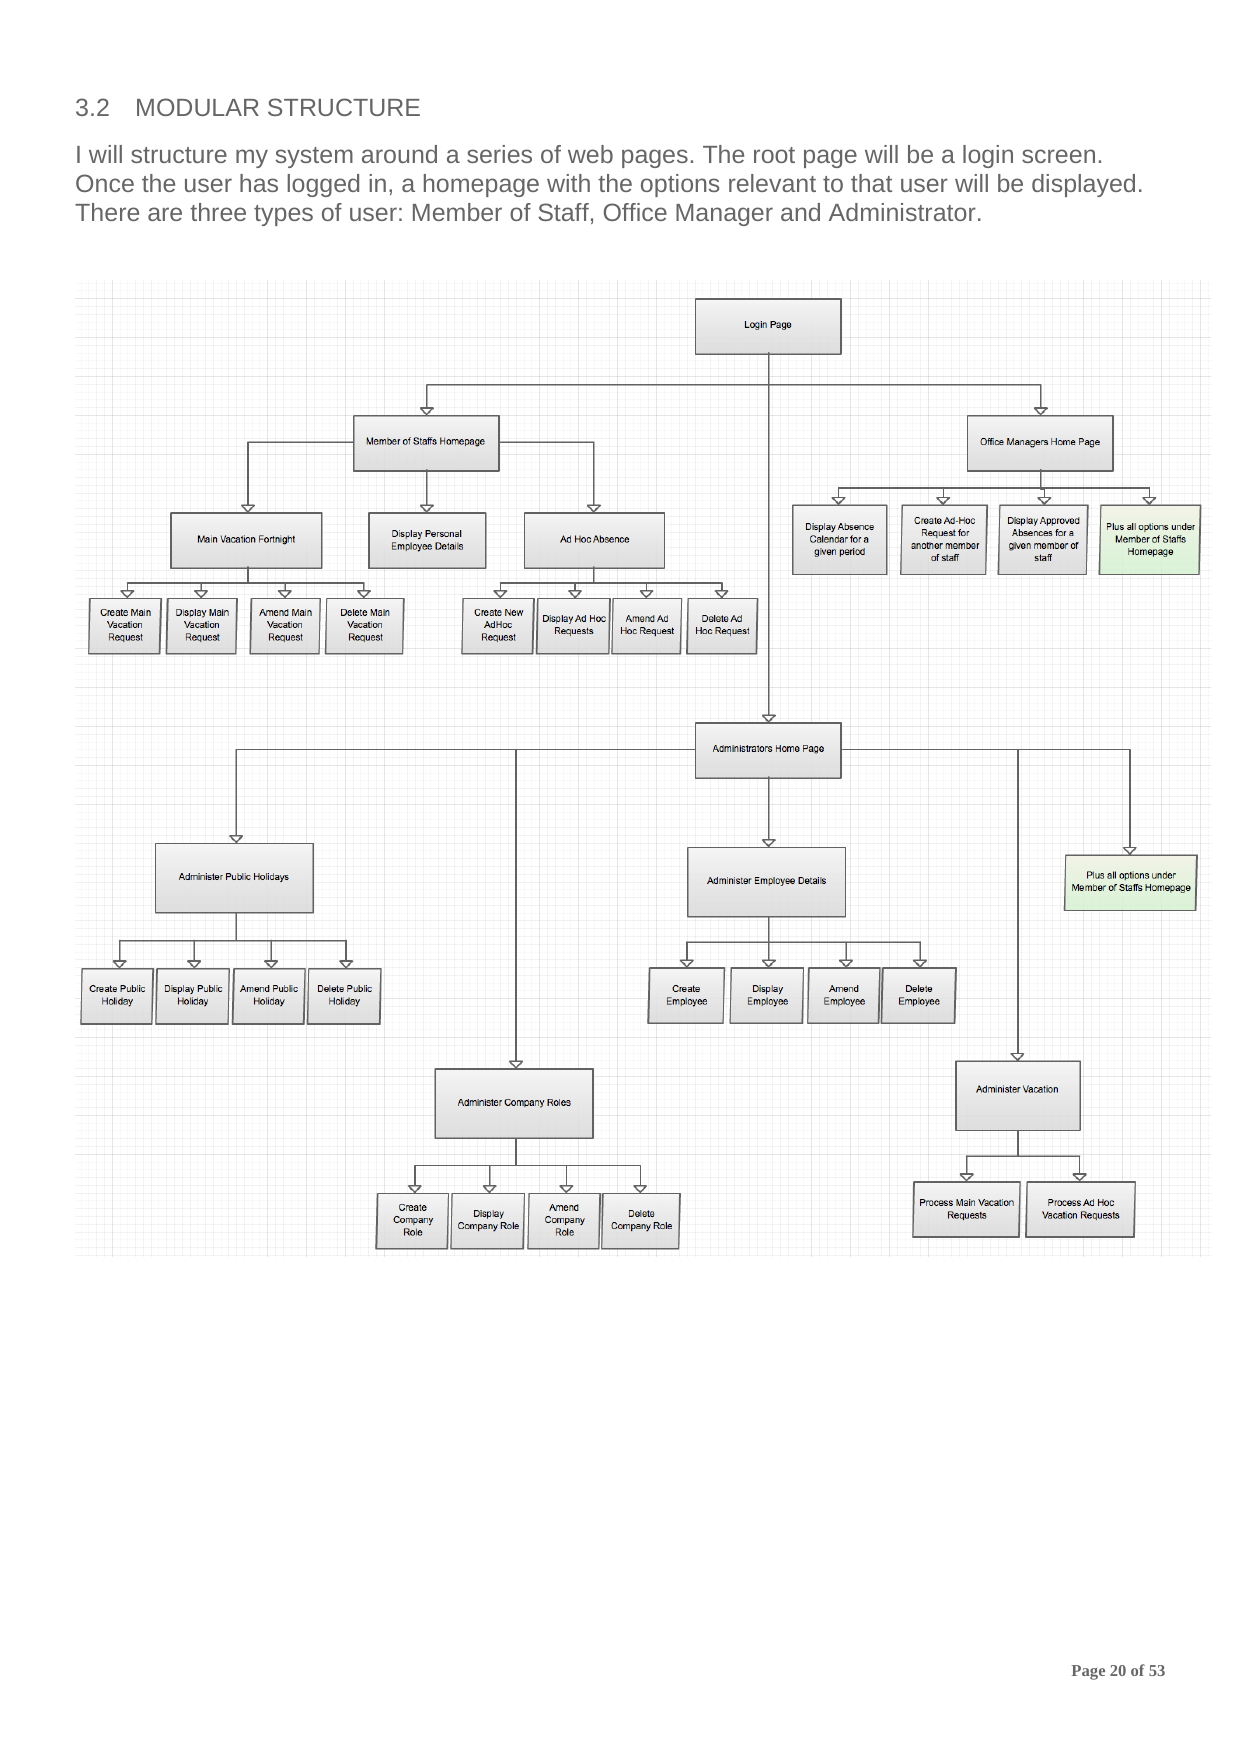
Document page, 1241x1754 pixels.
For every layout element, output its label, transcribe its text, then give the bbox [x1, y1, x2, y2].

text I will structure my system around a series of web pages. The root page will be a login screen. Once the user has logged in, a homepage with the options relevant to that user will be displayed. There are three types of user: Member of Staff, Office Manager and Administrator. [75, 141, 1165, 227]
picture [75, 280, 1212, 1257]
subtitle Modular structure [75, 93, 1165, 122]
